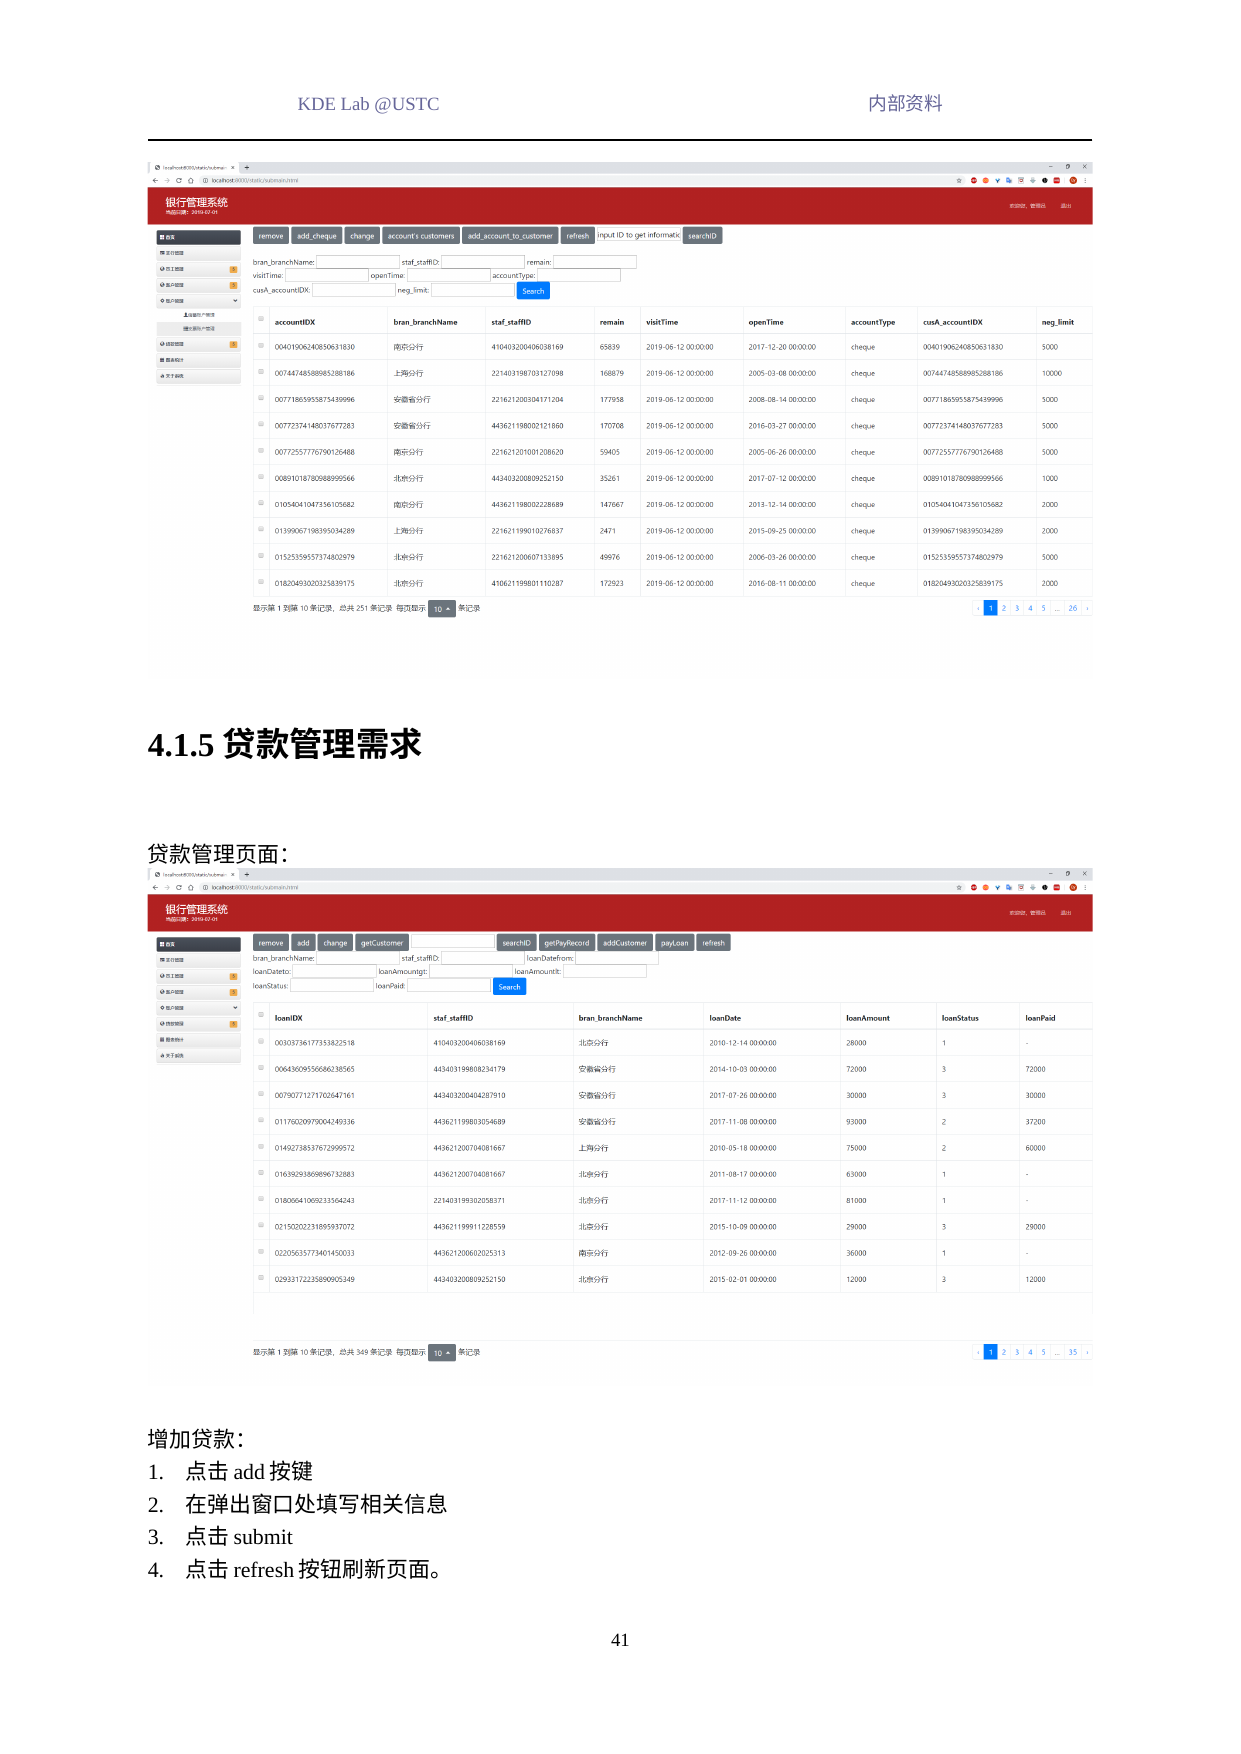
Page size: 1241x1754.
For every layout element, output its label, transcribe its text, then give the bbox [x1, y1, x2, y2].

list 点击add按键 [148, 1454, 1092, 1486]
picture [147, 162, 1093, 679]
list 在弹出窗口处填写相关信息 [148, 1486, 1092, 1519]
list 点击submit [148, 1519, 1092, 1551]
subtitle 4.1.5 贷款管理需求 [148, 709, 1092, 774]
text 贷款管理页面： [148, 836, 1092, 868]
text 增加贷款： [148, 1421, 1092, 1454]
list 点击refresh按钮刷新页面。 [148, 1551, 1092, 1584]
picture [147, 868, 1093, 1386]
